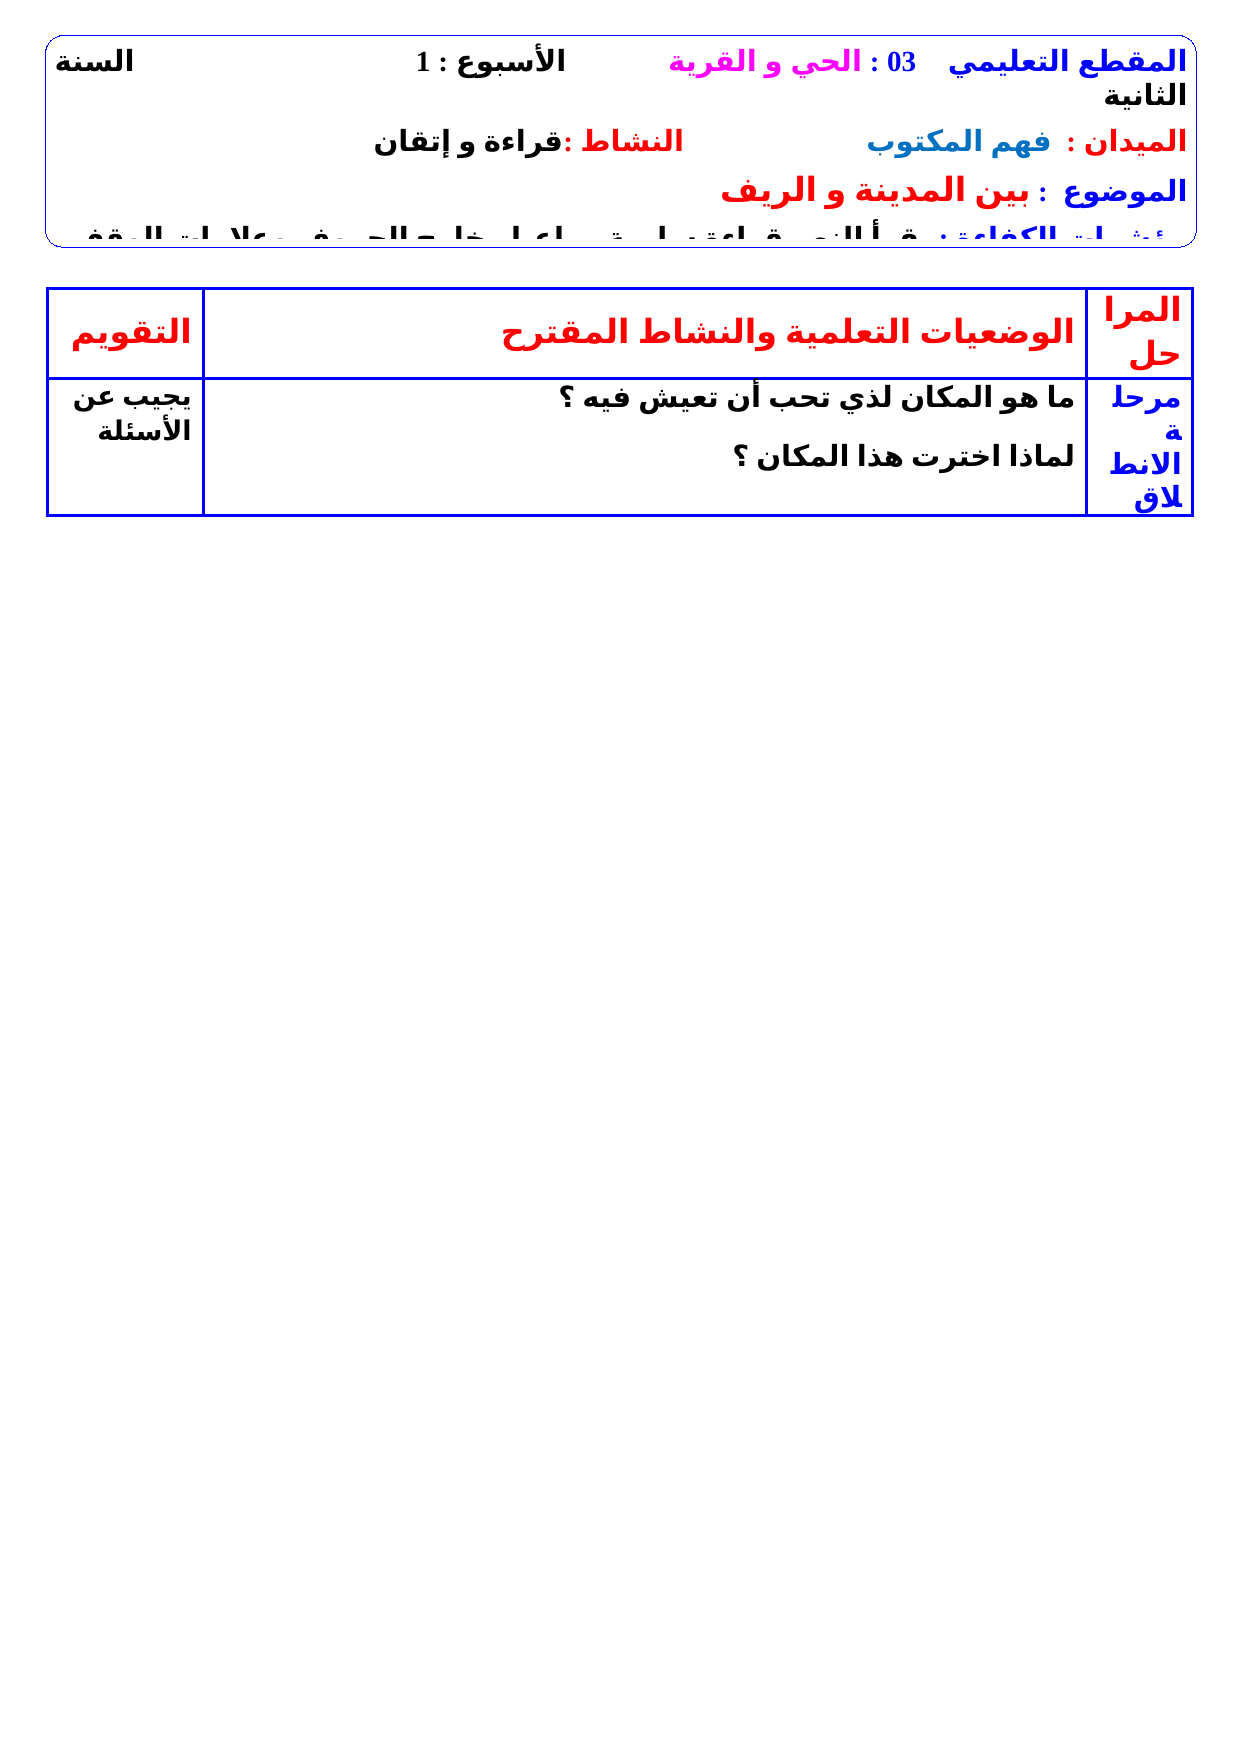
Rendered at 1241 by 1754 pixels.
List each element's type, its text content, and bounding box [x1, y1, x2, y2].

table_header التقويم [49, 290, 202, 377]
table_cell ما هو المكان لذي تحب أن تعيش فيه ؟ لماذا اخترت هذا المكان ؟ [205, 380, 1085, 514]
table_cell مرحلة الانطلاق [1088, 380, 1191, 514]
table_header الوضعيات التعلمية والنشاط المقترح [205, 290, 1085, 377]
table_header المراحل [1088, 290, 1191, 377]
table_cell يجيب عن الأسئلة [49, 380, 202, 514]
